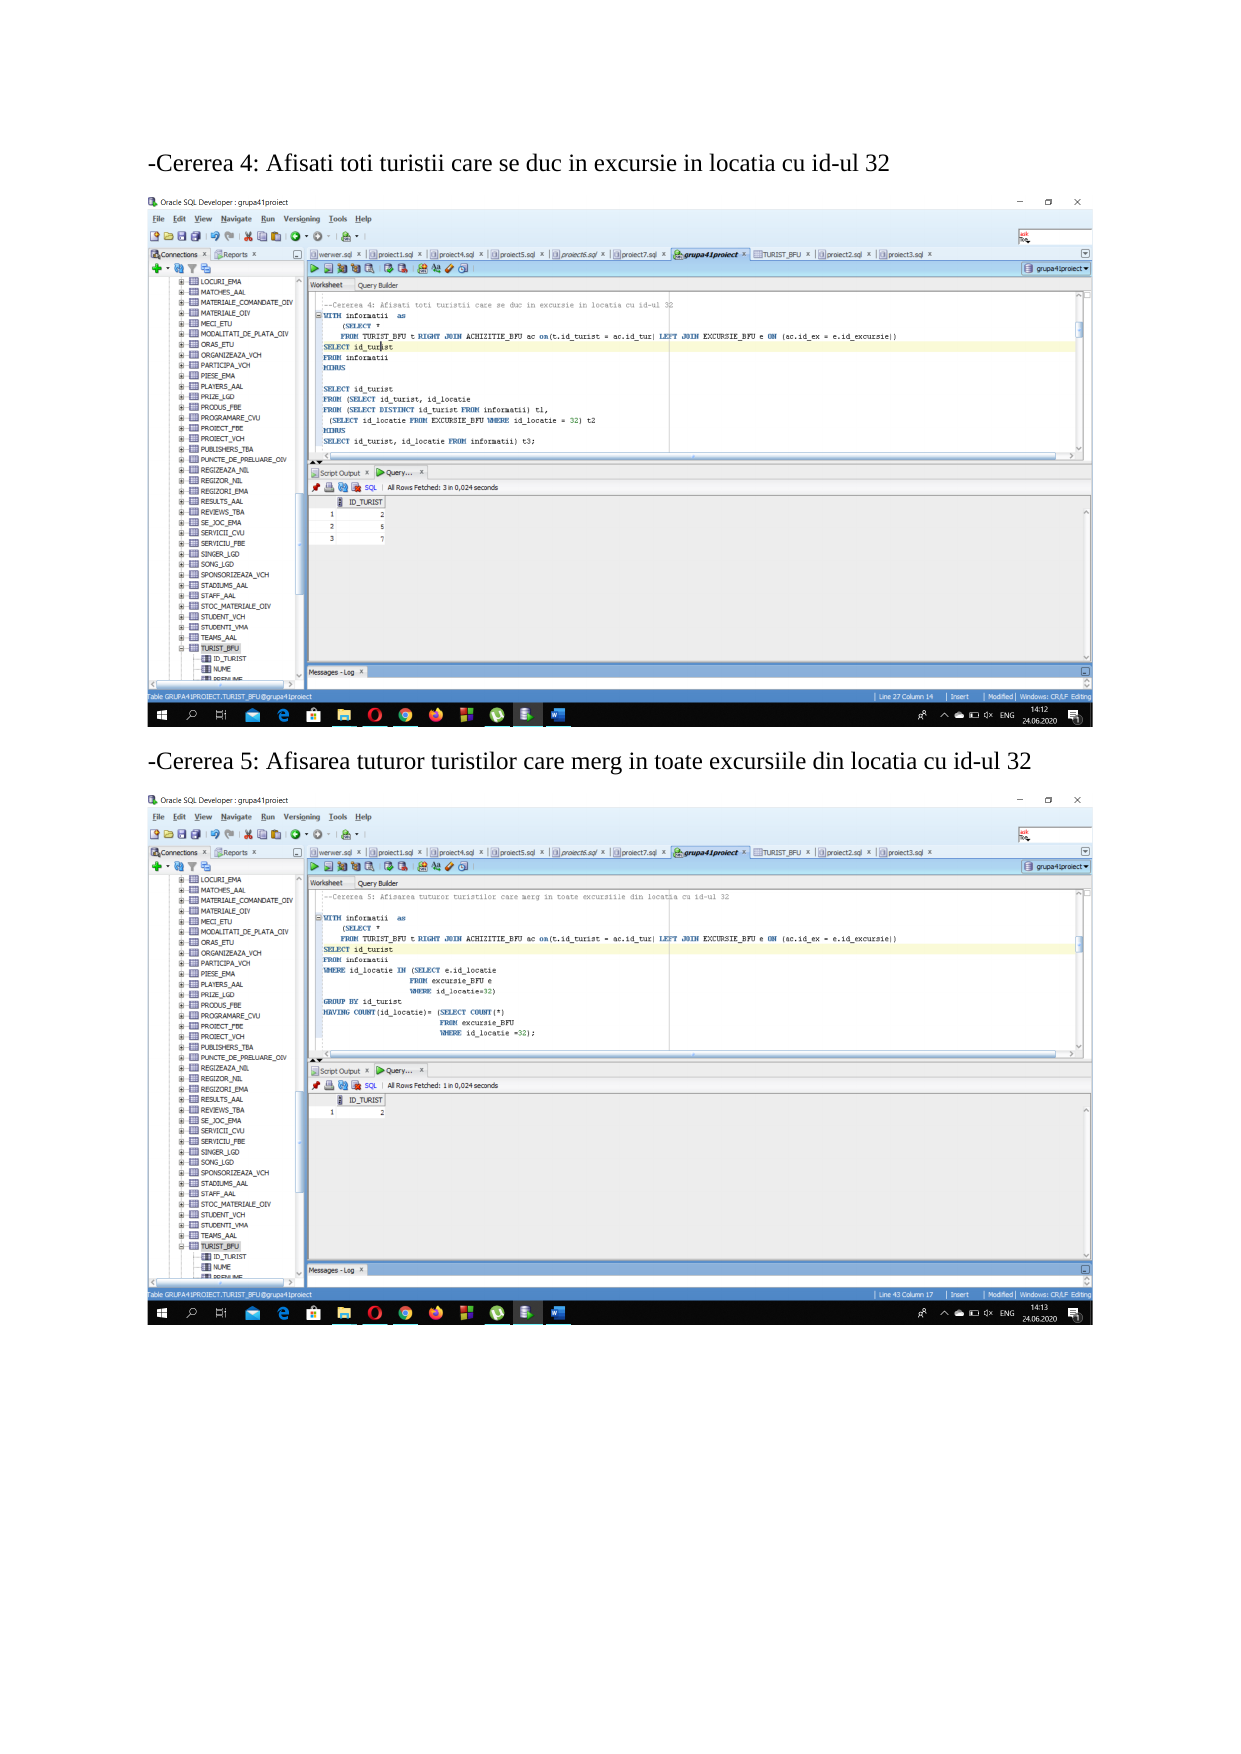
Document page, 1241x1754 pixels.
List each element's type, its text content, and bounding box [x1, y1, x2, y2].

text -Cererea 5: Afisarea tuturor turistilor care merg in toate excursiile din locatia cu id-ul 32 [148, 746, 1093, 774]
picture [147, 195, 1093, 727]
picture [147, 793, 1093, 1325]
text -Cererea 4: Afisati toti turistii care se duc in excursie in locatia cu id-ul 32 [148, 148, 1093, 176]
